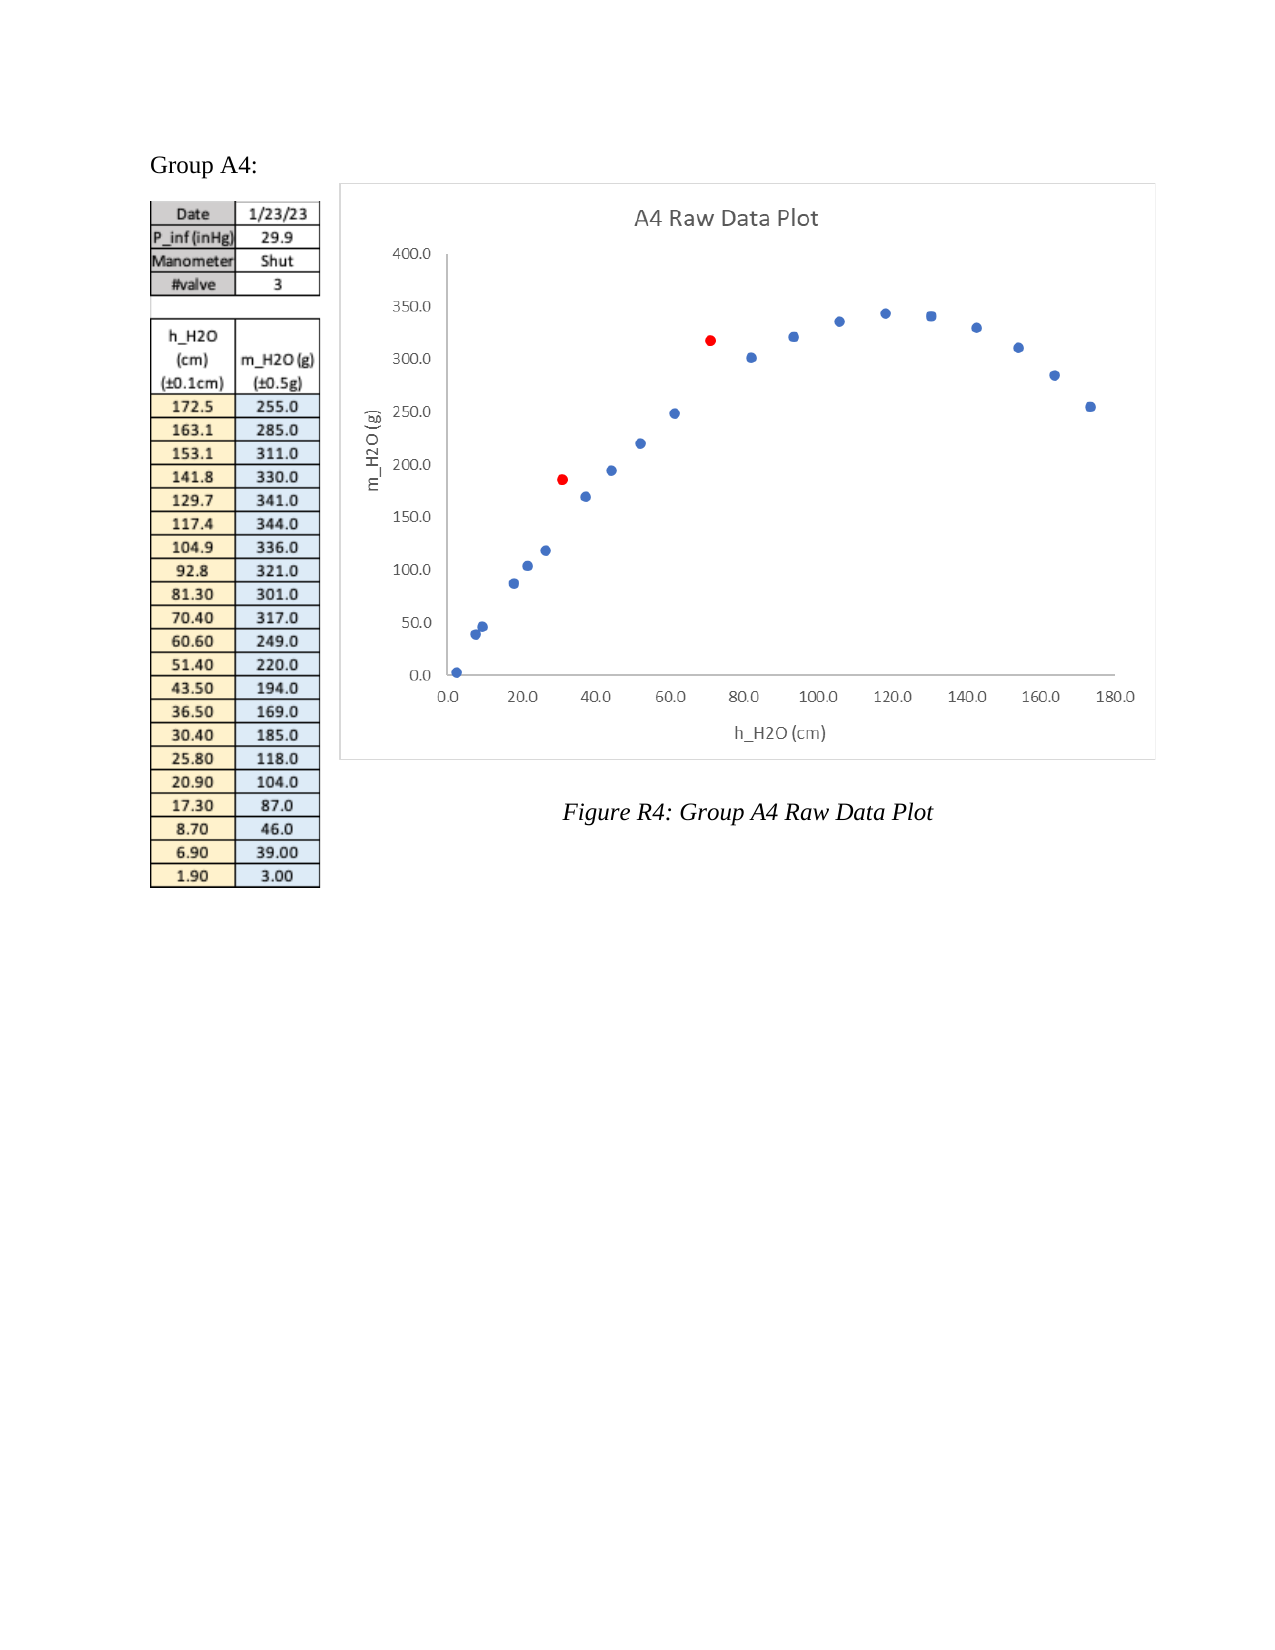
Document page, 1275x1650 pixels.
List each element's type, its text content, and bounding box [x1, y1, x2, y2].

text Group A4: [150, 150, 1125, 179]
picture [339, 183, 1156, 760]
text Figure R4: Group A4 Raw Data Plot [562, 797, 1125, 825]
picture [150, 201, 321, 888]
